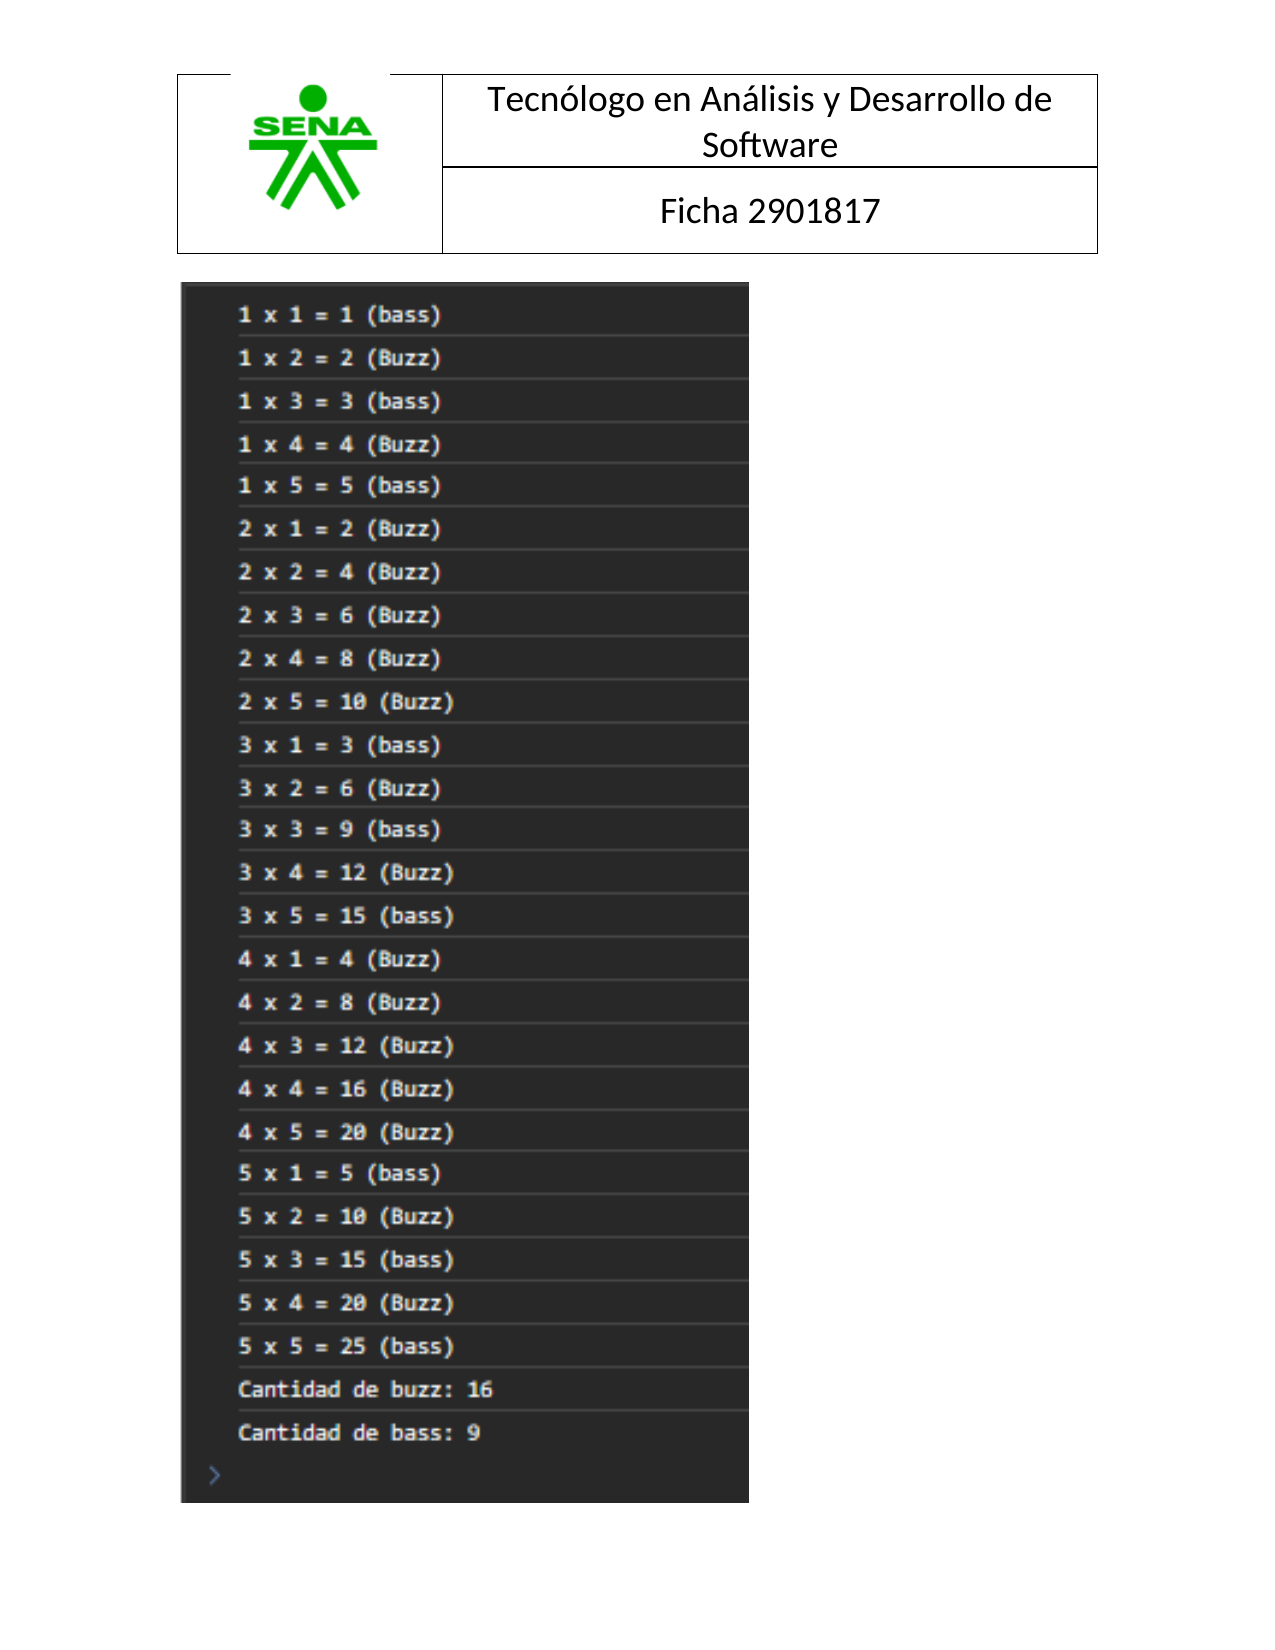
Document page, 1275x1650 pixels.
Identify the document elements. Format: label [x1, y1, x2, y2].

picture [230, 74, 390, 226]
picture [177, 282, 749, 1503]
